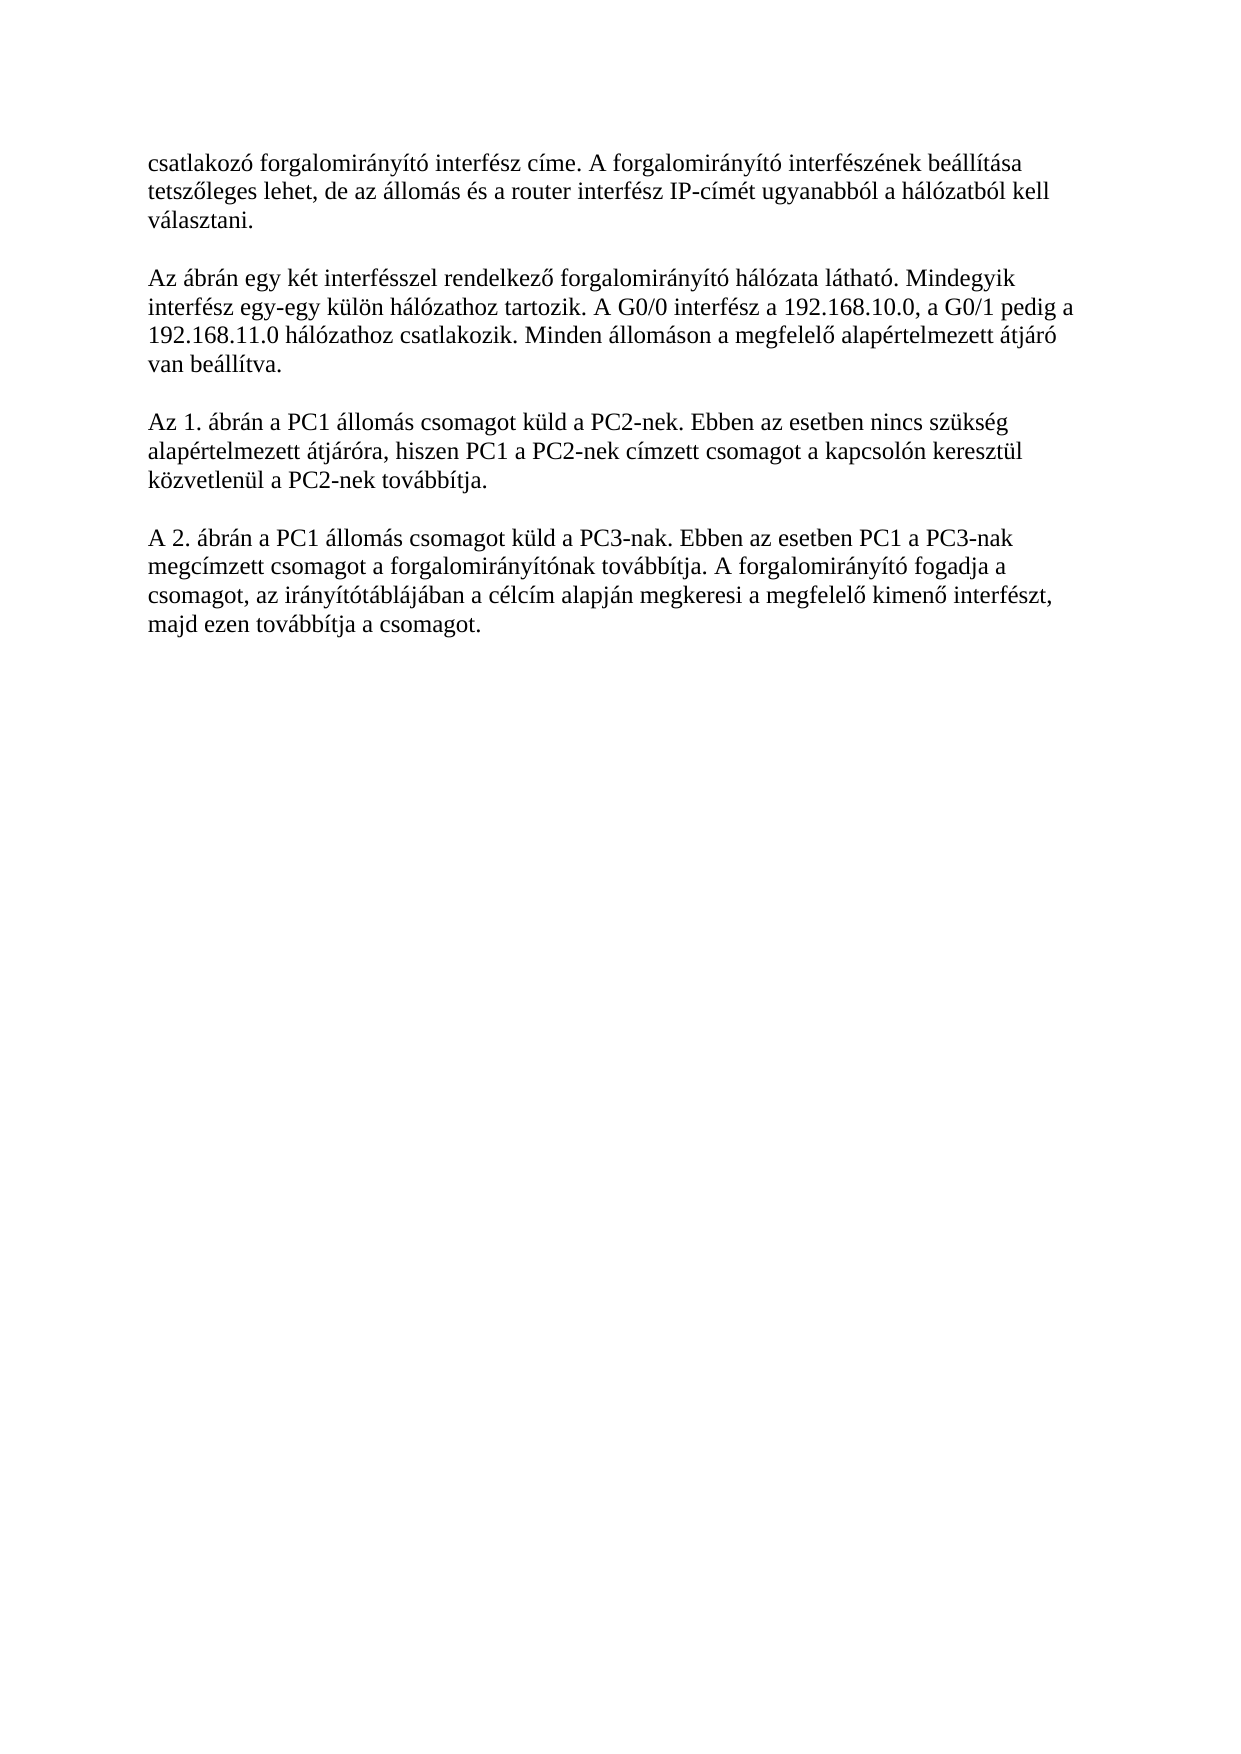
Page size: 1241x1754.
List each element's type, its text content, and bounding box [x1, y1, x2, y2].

text Az 1. ábrán a PC1 állomás csomagot küld a PC2-nek. Ebben az esetben nincs szükség alapértelmezett átjáróra, hiszen PC1 a PC2-nek címzett csomagot a kapcsolón keresztül közvetlenül a PC2-nek továbbítja. [148, 407, 1093, 493]
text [148, 148, 1093, 234]
text A 2. ábrán a PC1 állomás csomagot küld a PC3-nak. Ebben az esetben PC1 a PC3-nak megcímzett csomagot a forgalomirányítónak továbbítja. A forgalomirányító fogadja a csomagot, az irányítótáblájában a célcím alapján megkeresi a megfelelő kimenő interfészt, majd ezen továbbítja a csomagot. [148, 523, 1093, 638]
text Az ábrán egy két interfésszel rendelkező forgalomirányító hálózata látható. Mindegyik interfész egy-egy külön hálózathoz tartozik. A G0/0 interfész a 192.168.10.0, a G0/1 pedig a 192.168.11.0 hálózathoz csatlakozik. Minden állomáson a megfelelő alapértelmezett átjáró van beállítva. [148, 263, 1093, 378]
